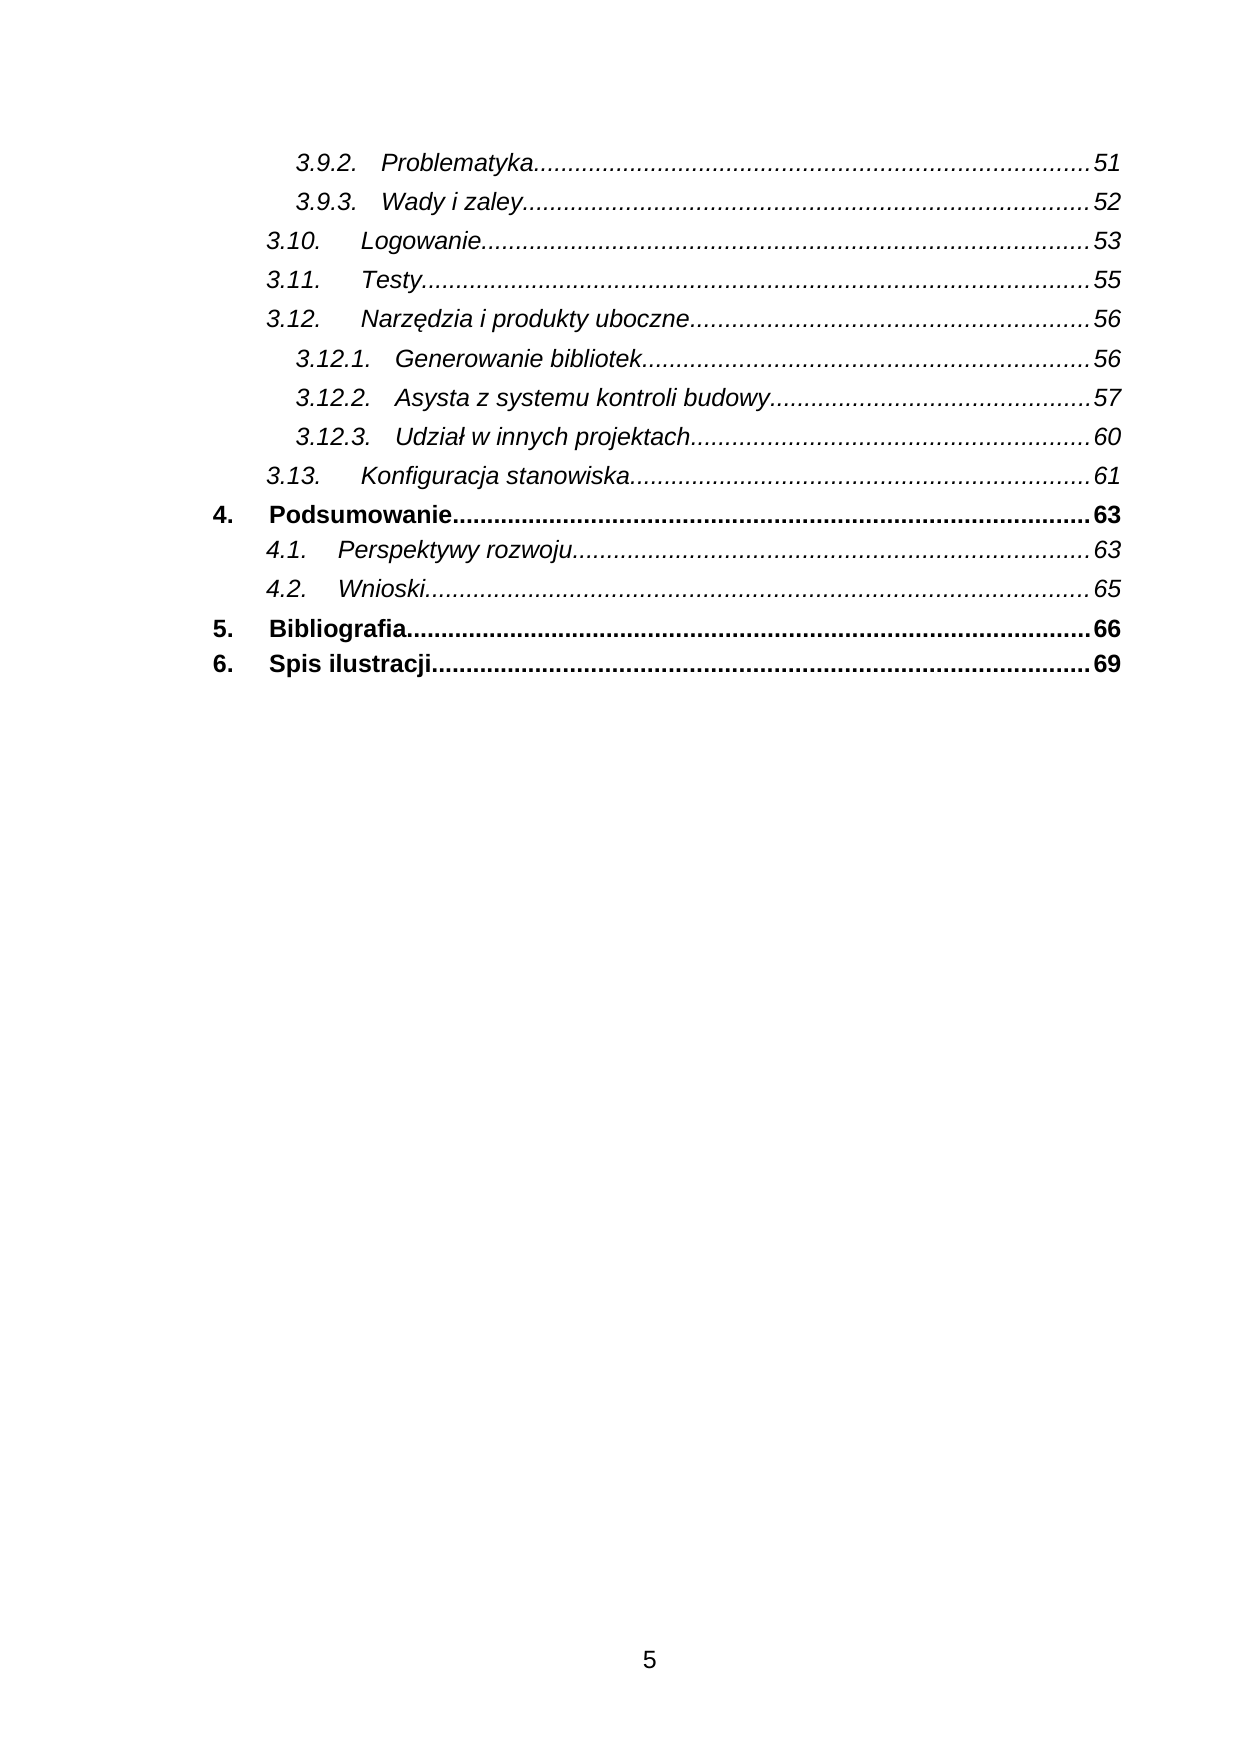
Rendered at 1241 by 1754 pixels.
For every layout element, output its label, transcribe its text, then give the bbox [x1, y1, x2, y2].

text 3.9.2. Problematyka 51 [177, 148, 1122, 176]
text 3.12.3. Udział w innych projektach 60 [177, 422, 1122, 451]
text 3.9.3. Wady i zaley 52 [177, 187, 1122, 216]
text 5. Bibliografia 66 [177, 613, 1122, 642]
text 3.10. Logowanie 53 [177, 226, 1122, 255]
text 3.12.1. Generowanie bibliotek 56 [177, 343, 1122, 372]
text 3.13. Konfiguracja stanowiska 61 [177, 461, 1122, 490]
text 3.12.2. Asysta z systemu kontroli budowy 57 [177, 383, 1122, 411]
text 4. Podsumowanie 63 [177, 500, 1122, 529]
text 3.11. Testy 55 [177, 265, 1122, 294]
text 3.12. Narzędzia i produkty uboczne 56 [177, 304, 1122, 333]
text 4.1. Perspektywy rozwoju 63 [177, 535, 1122, 564]
text 6. Spis ilustracji 69 [177, 648, 1122, 677]
text 4.2. Wnioski 65 [177, 574, 1122, 603]
